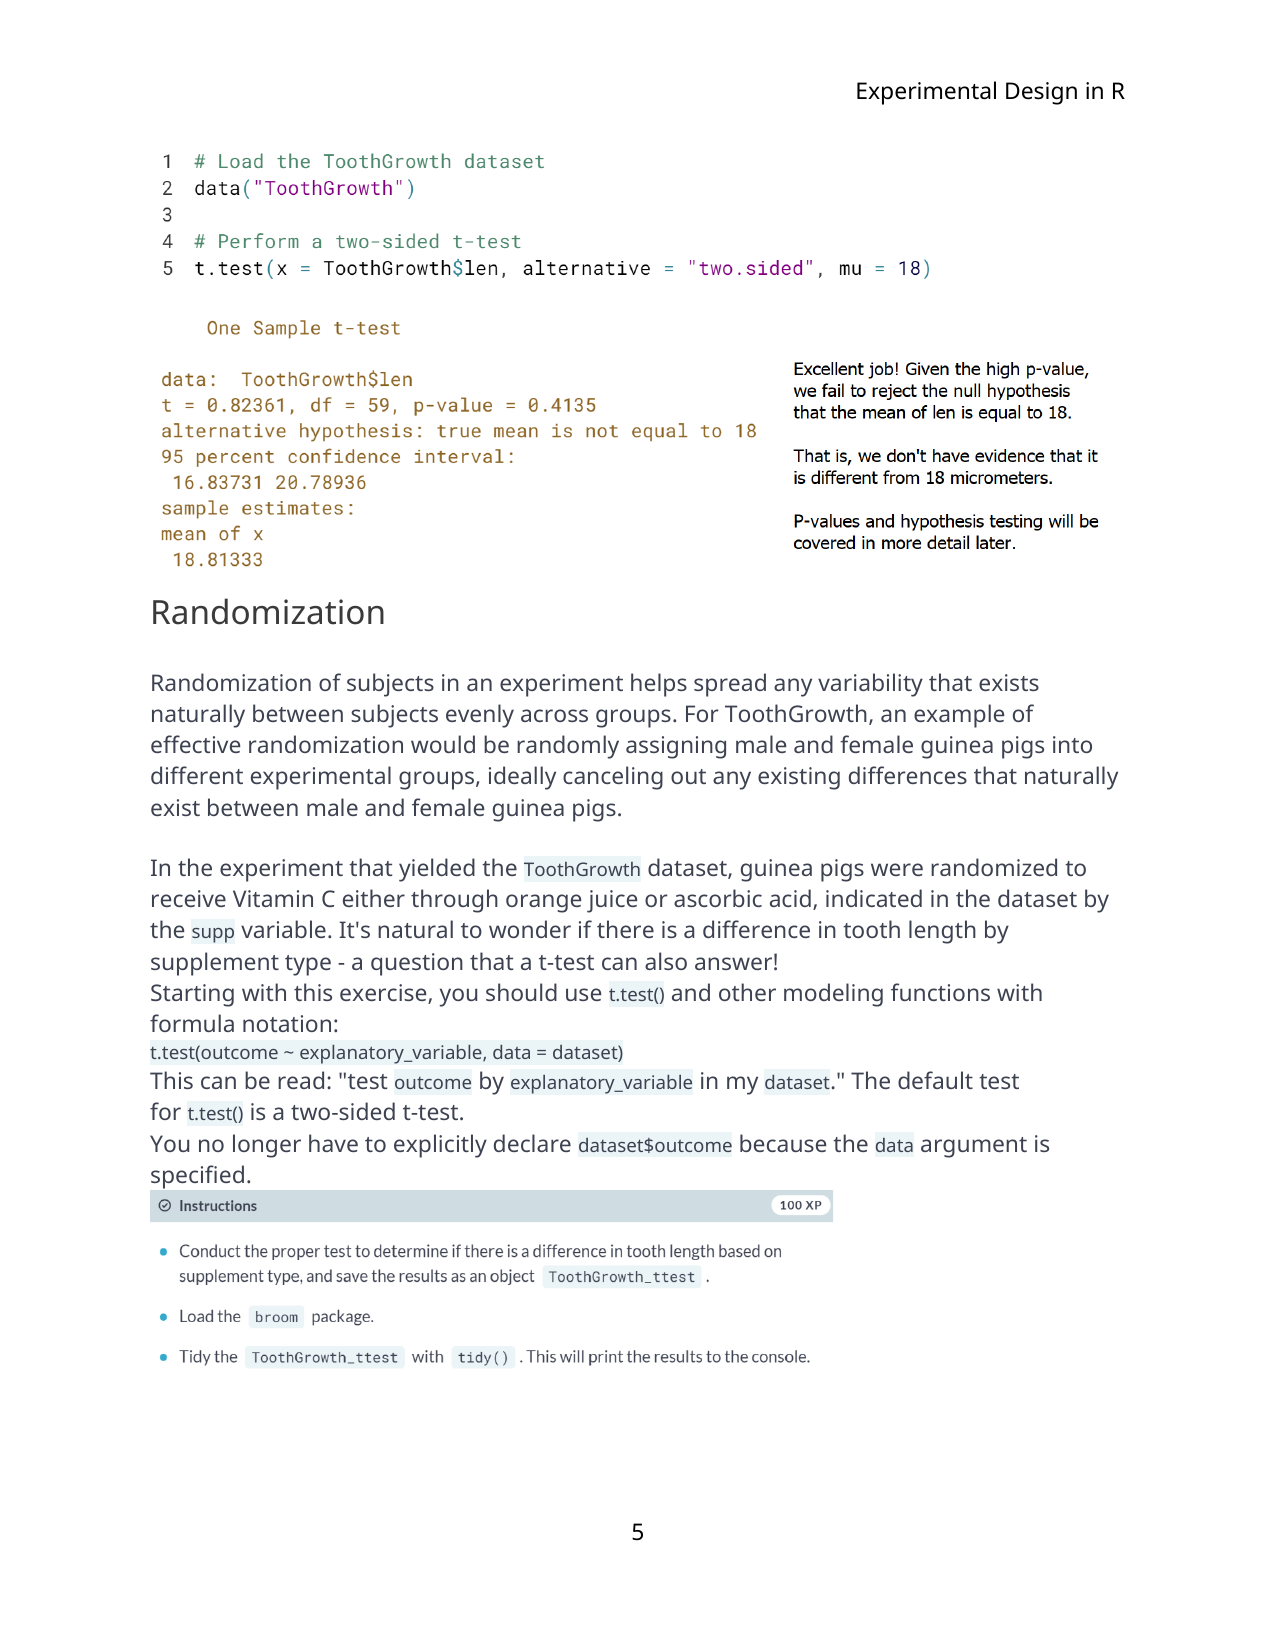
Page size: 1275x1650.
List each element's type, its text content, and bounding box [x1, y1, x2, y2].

picture [150, 318, 1125, 570]
picture [150, 1190, 834, 1373]
text In the experiment that yielded the ToothGrowth dataset, guinea pigs were randomized to receive Vitamin C either through orange juice or ascorbic acid, indicated in the dataset by the supp variable. It's natural to wonder if there is a difference in tooth length by supplement type - a question that a t-test can also answer! [150, 852, 1125, 977]
text Starting with this exercise, you should use t.test() and other modeling functions with formula notation: [150, 977, 1125, 1039]
text Randomization of subjects in an experiment helps spread any variability that exists naturally between subjects evenly across groups. For ToothGrowth, an example of effective randomization would be randomly assigning male and female guinea pigs into different experimental groups, ideally canceling out any existing differences that naturally exist between male and female guinea pigs. [150, 667, 1125, 823]
text You no longer have to explicitly declare dataset$outcome because the data argument is specified. [150, 1127, 1125, 1190]
text This can be read: "test outcome by explanatory_variable in my dataset." The default test for t.test() is a two-sided t-test. [150, 1065, 1125, 1127]
subtitle Randomization [150, 588, 1125, 634]
text t.test(outcome ~ explanatory_variable, data = dataset) [150, 1039, 1125, 1065]
picture [150, 150, 936, 283]
